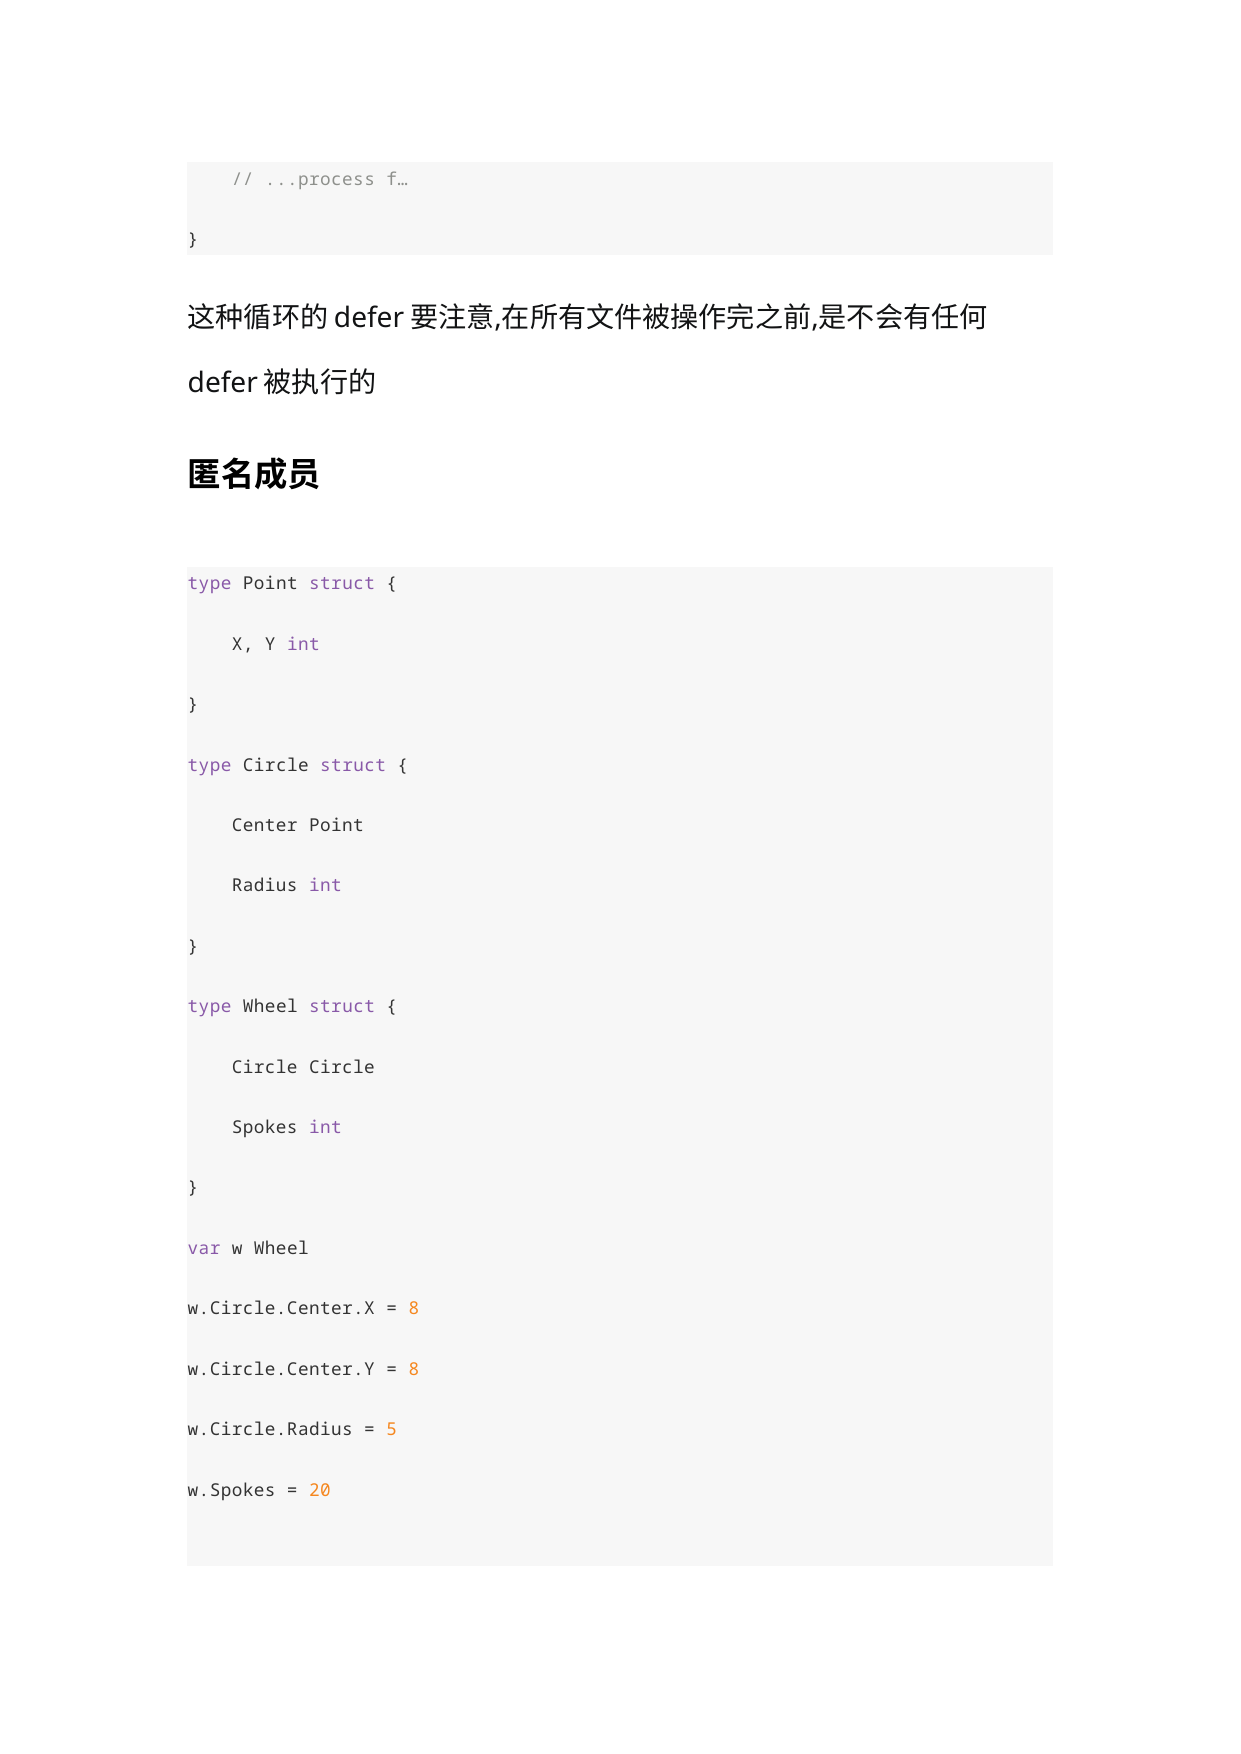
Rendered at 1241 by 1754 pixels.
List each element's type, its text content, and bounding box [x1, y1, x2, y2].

text 这种循环的defer要注意,在所有文件被操作完之前,是不会有任何defer被执行的 [187, 283, 1053, 413]
text type Circle struct { [187, 748, 1053, 780]
text type Wheel struct { [187, 989, 1053, 1022]
text } [187, 1171, 1053, 1203]
text w.Spokes = 20 [187, 1473, 1053, 1505]
text Radius int [187, 869, 1053, 901]
text } [187, 687, 1053, 720]
text type Point struct { [187, 567, 1053, 599]
text w.Circle.Radius = 5 [187, 1412, 1053, 1445]
text X, Y int [187, 627, 1053, 659]
text // ...process f… [187, 162, 1053, 194]
text } [187, 222, 1053, 255]
text Circle Circle [187, 1050, 1053, 1082]
text w.Circle.Center.X = 8 [187, 1292, 1053, 1324]
text var w Wheel [187, 1231, 1053, 1264]
text } [187, 929, 1053, 962]
text Spokes int [187, 1110, 1053, 1143]
subtitle 匿名成员 [187, 440, 1053, 505]
text Center Point [187, 808, 1053, 841]
text w.Circle.Center.Y = 8 [187, 1352, 1053, 1384]
